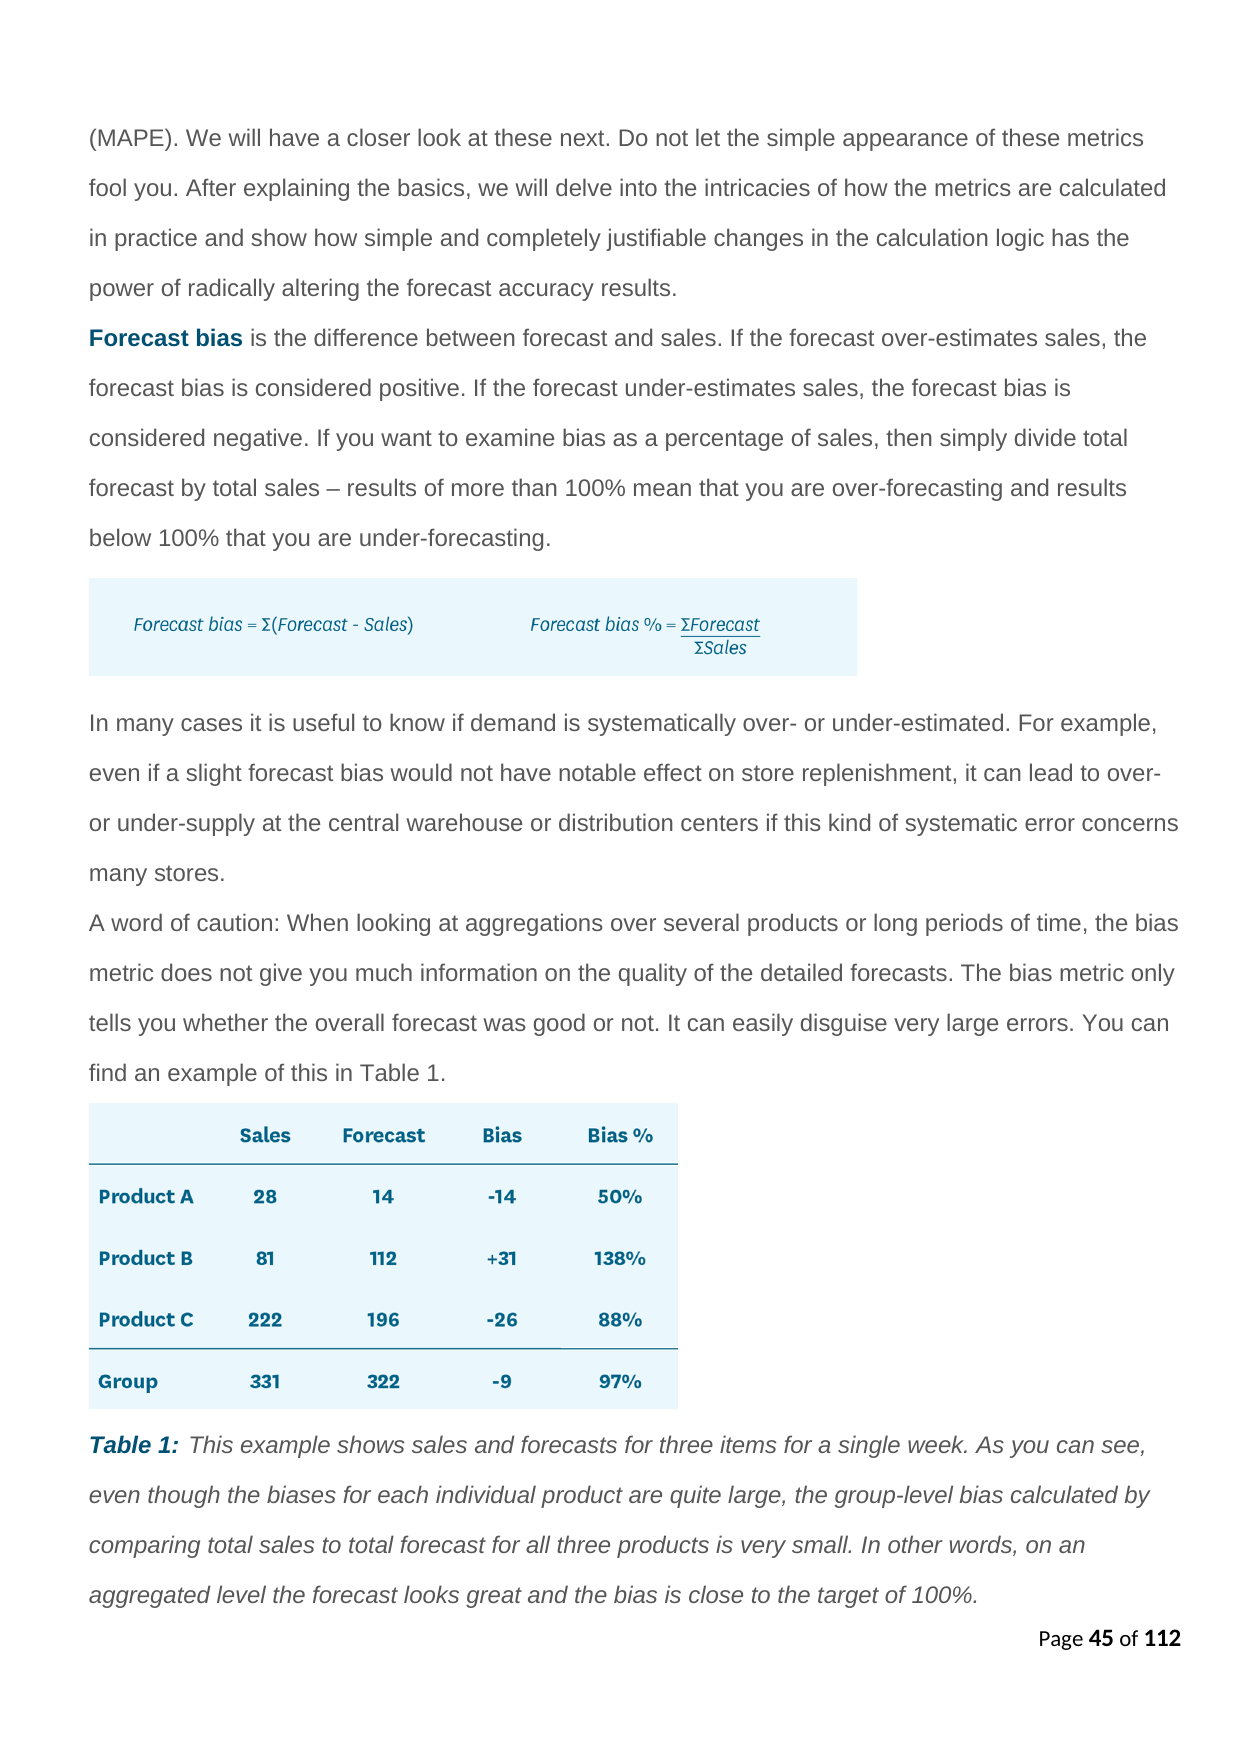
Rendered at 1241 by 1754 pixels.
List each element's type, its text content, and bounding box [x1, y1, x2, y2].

picture [88, 1086, 930, 1409]
text Table 1: This example shows sales and forecasts for three items for a single week. As you can see, even though the biases for each individual product are quite large, the group-level bias calculated by comparing total sales to total forecast for all three products is very small. In other words, on an aggregated level the forecast looks great and the bias is close to the target of 100%. [89, 1408, 1181, 1608]
text Forecast bias is the difference between forecast and sales. If the forecast over-estimates sales, the forecast bias is considered positive. If the forecast under-estimates sales, the forecast bias is considered negative. If you want to examine bias as a percentage of sales, then simply divide total forecast by total sales – results of more than 100% mean that you are over-forecasting and results below 100% that you are under-forecasting. [89, 302, 1181, 552]
text A word of caution: When looking at aggregations over several products or long periods of time, the bias metric does not give you much information on the quality of the detailed forecasts. The bias metric only tells you whether the overall forecast was good or not. It can easily disguise very large errors. You can find an example of this in Table 1. [89, 887, 1181, 1087]
text In many cases it is useful to know if demand is systematically over- or under-estimated. For example, even if a slight forecast bias would not have notable effect on store replenishment, it can lead to over- or under-supply at the central warehouse or distribution centers if this kind of systematic error concerns many stores. [89, 687, 1181, 887]
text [89, 102, 1181, 302]
picture [88, 551, 858, 687]
